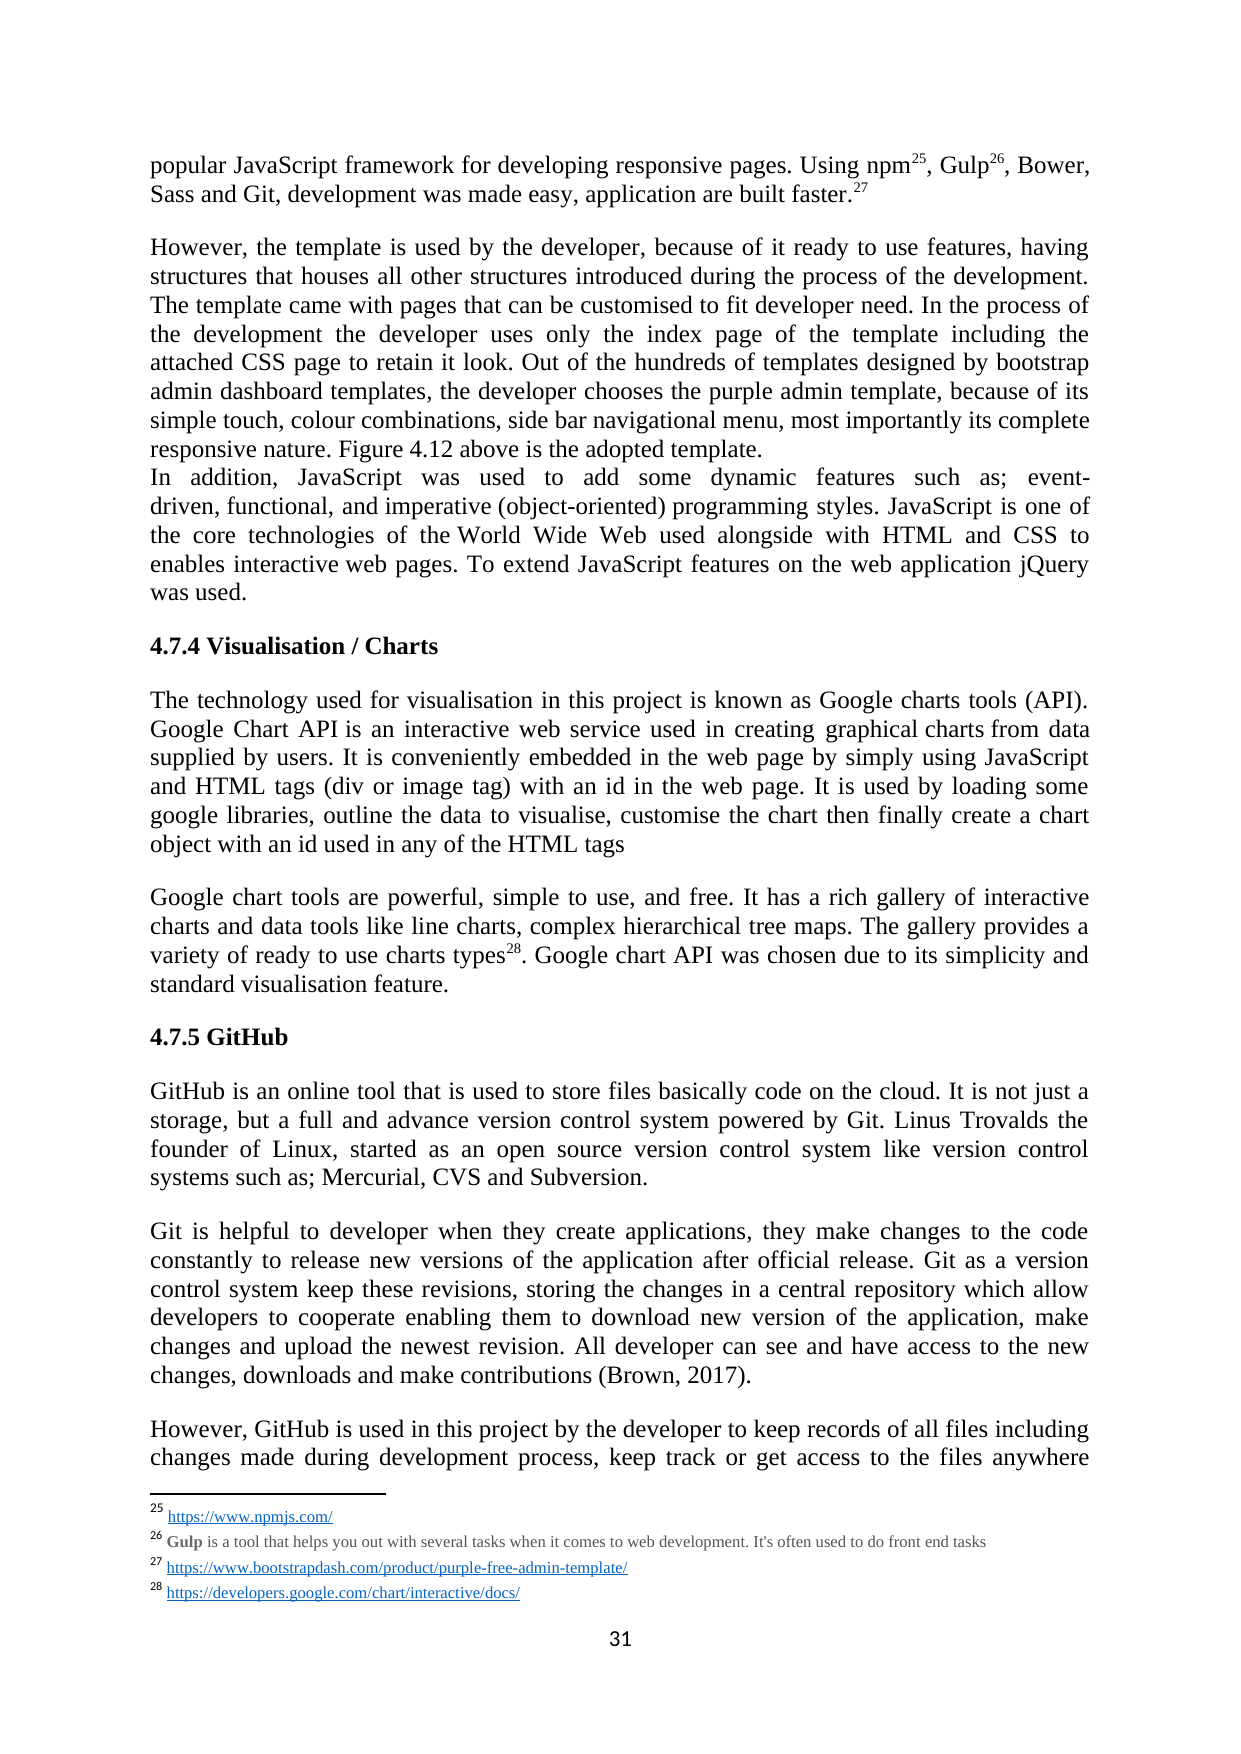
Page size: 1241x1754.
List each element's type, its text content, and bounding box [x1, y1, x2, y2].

text Google chart tools are powerful, simple to use, and free. It has a rich gallery of interactive charts and data tools like line charts, complex hierarchical tree maps. The gallery provides a variety of ready to use charts types. Google chart API was chosen due to its simplicity and standard visualisation feature. [150, 882, 1090, 997]
text The technology used for visualisation in this project is known as Google charts tools (API). Google Chart API is an interactive web service used in creating graphical charts from data supplied by users. It is conveniently embedded in the web page by simply using JavaScript and HTML tags (div or image tag) with an id in the web page. It is used by loading some google libraries, outline the data to visualise, customise the chart then finally create a chart object with an id used in any of the HTML tags [150, 685, 1090, 857]
text However, the template is used by the developer, because of it ready to use features, having structures that houses all other structures introduced during the process of the development. The template came with pages that can be customised to fit developer need. In the process of the development the developer uses only the index page of the template including the attached CSS page to retain it look. Out of the hundreds of templates designed by bootstrap admin dashboard templates, the developer chooses the purple admin template, because of its simple touch, colour combinations, side bar navigational menu, most importantly its complete responsive nature. Figure 4.12 above is the adopted template. [150, 232, 1090, 462]
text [150, 150, 1090, 207]
subtitle 4.7.5 GitHub [150, 1022, 1090, 1051]
text Git is helpful to developer when they create applications, they make changes to the code constantly to release new versions of the application after official release. Git as a version control system keep these revisions, storing the changes in a central repository which allow developers to cooperate enabling them to download new version of the application, make changes and upload the newest revision. All developer can see and have access to the new changes, downloads and make contributions (Brown, 2017). [150, 1216, 1090, 1389]
text GitHub is an online tool that is used to store files basically code on the cloud. It is not just a storage, but a full and advance version control system powered by Git. Linus Trovalds the founder of Linux, started as an open source version control system like version control systems such as; Mercurial, CVS and Subversion. [150, 1076, 1090, 1191]
text In addition, JavaScript was used to add some dynamic features such as; event-driven, functional, and imperative (object-oriented) programming styles. JavaScript is one of the core technologies of the World Wide Web used alongside with HTML and CSS to enables interactive web pages. To extend JavaScript features on the web application jQuery was used. [150, 462, 1090, 606]
subtitle 4.7.4 Visualisation / Charts [150, 631, 1090, 660]
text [150, 1414, 1090, 1471]
